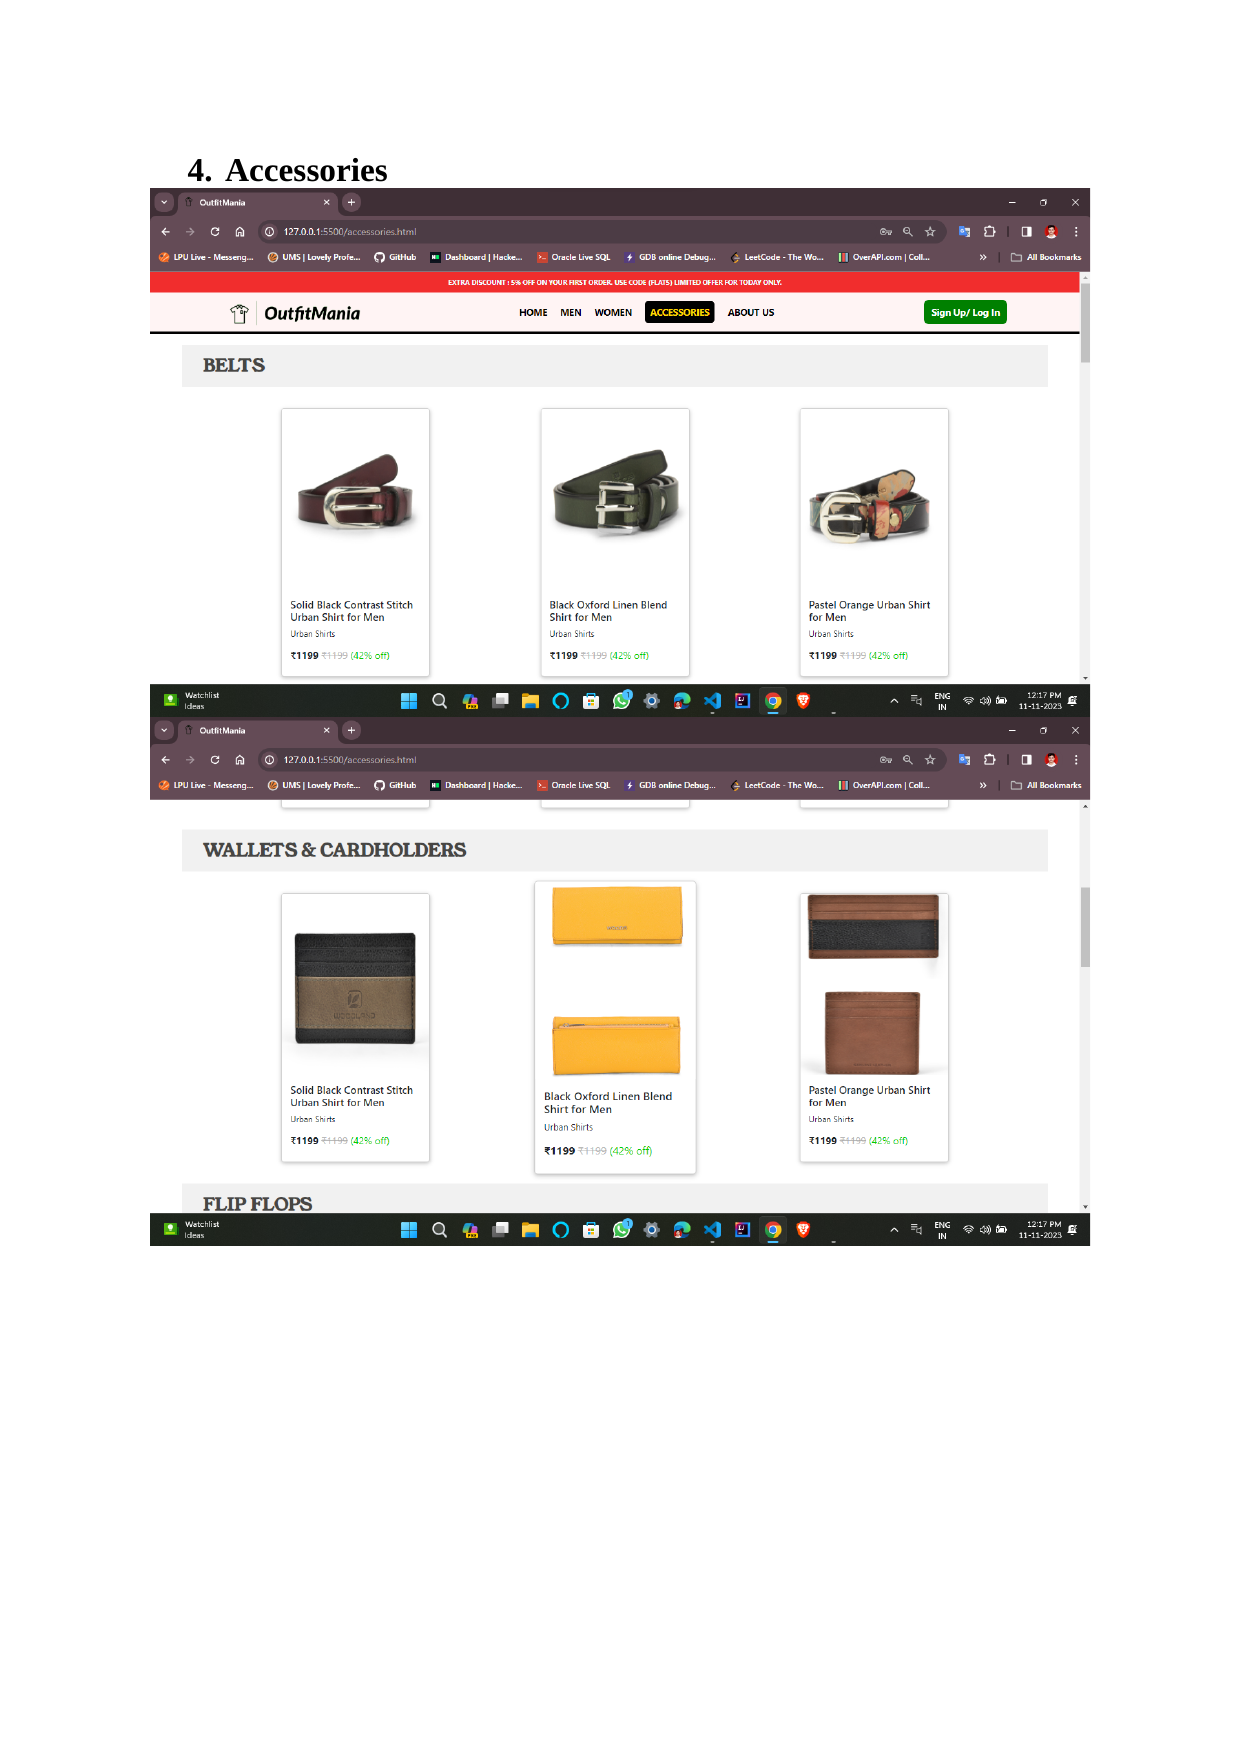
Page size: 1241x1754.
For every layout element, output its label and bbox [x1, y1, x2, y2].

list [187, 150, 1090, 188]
picture [150, 188, 1091, 1246]
